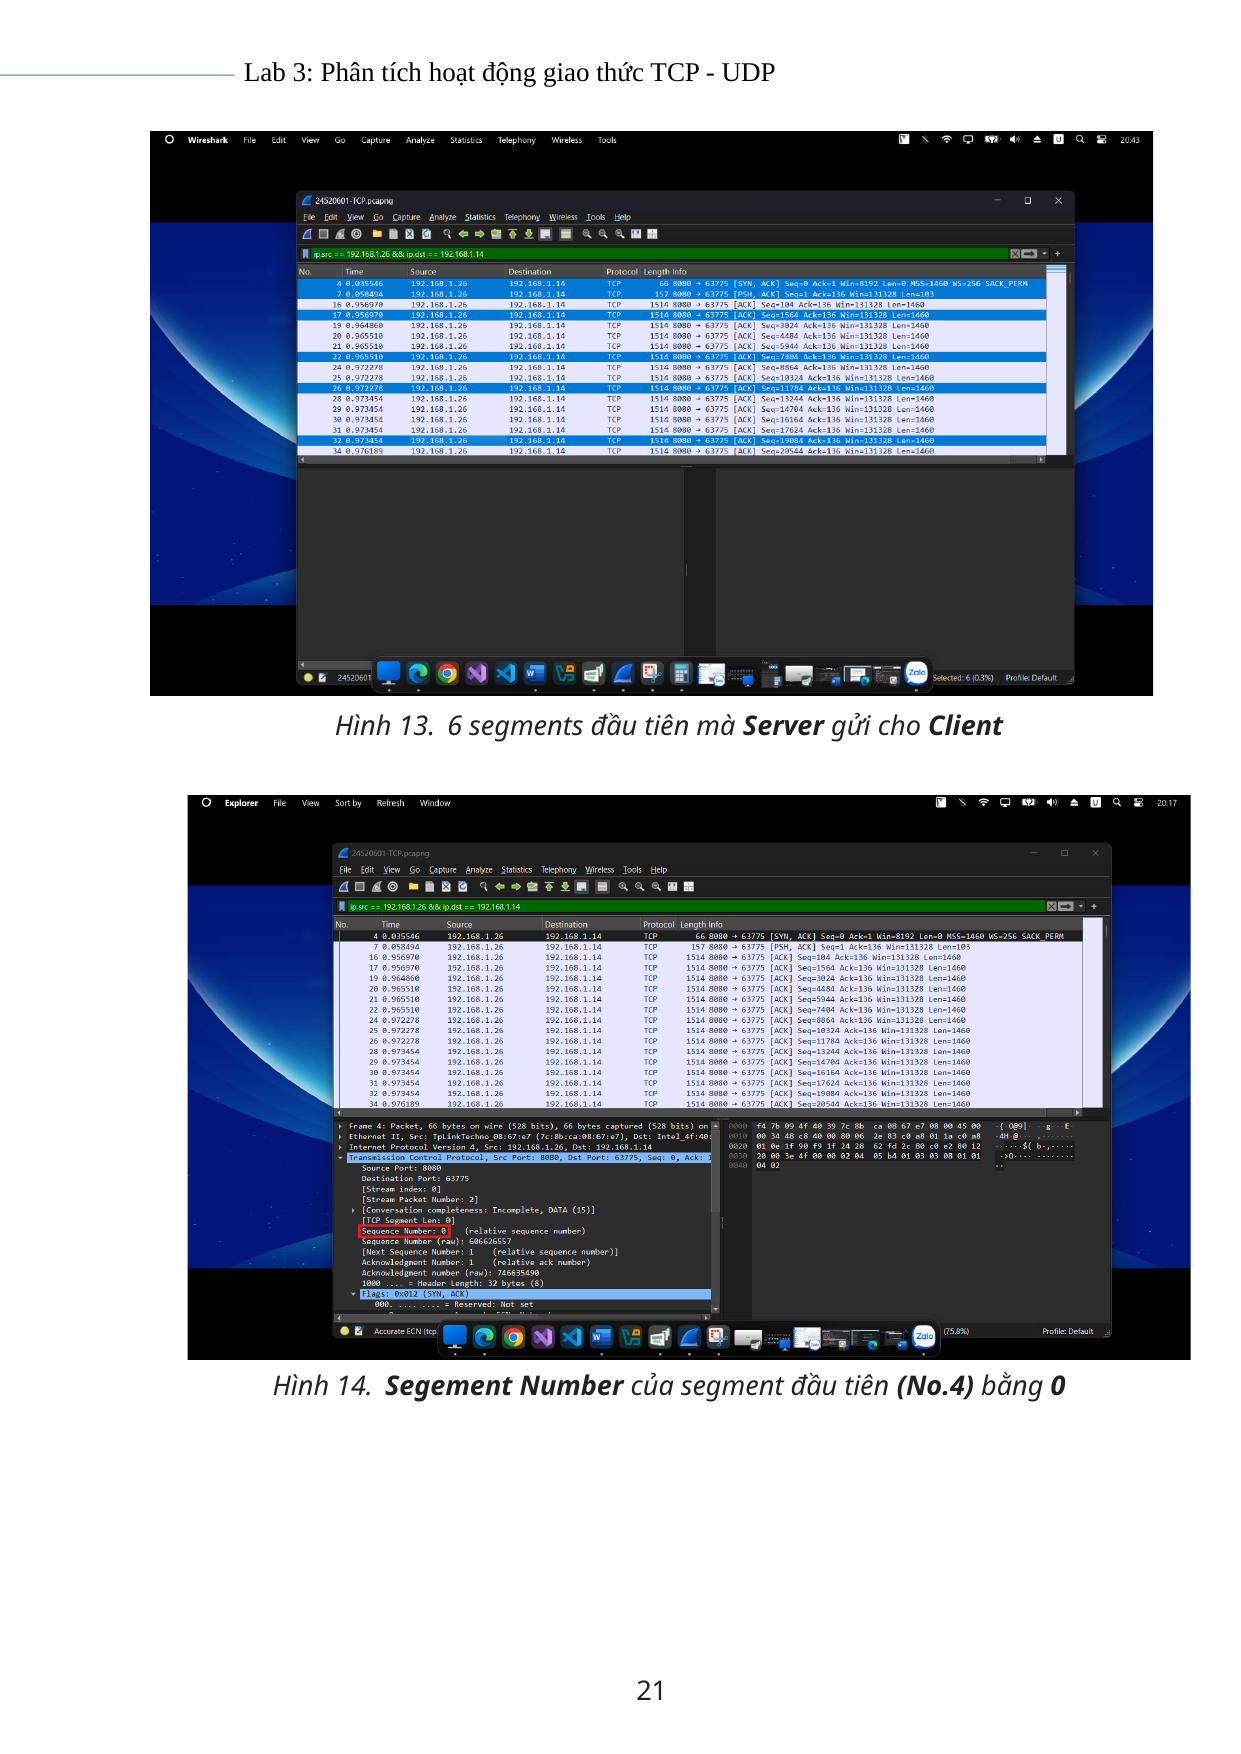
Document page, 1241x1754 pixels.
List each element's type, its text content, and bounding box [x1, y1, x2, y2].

text Segement Number của segment đầu tiên (No.4) bằng 0 [187, 1366, 1153, 1403]
text 6 segments đầu tiên mà Server gửi cho Client [187, 707, 1153, 743]
picture [187, 795, 1191, 1360]
picture [150, 131, 1154, 696]
